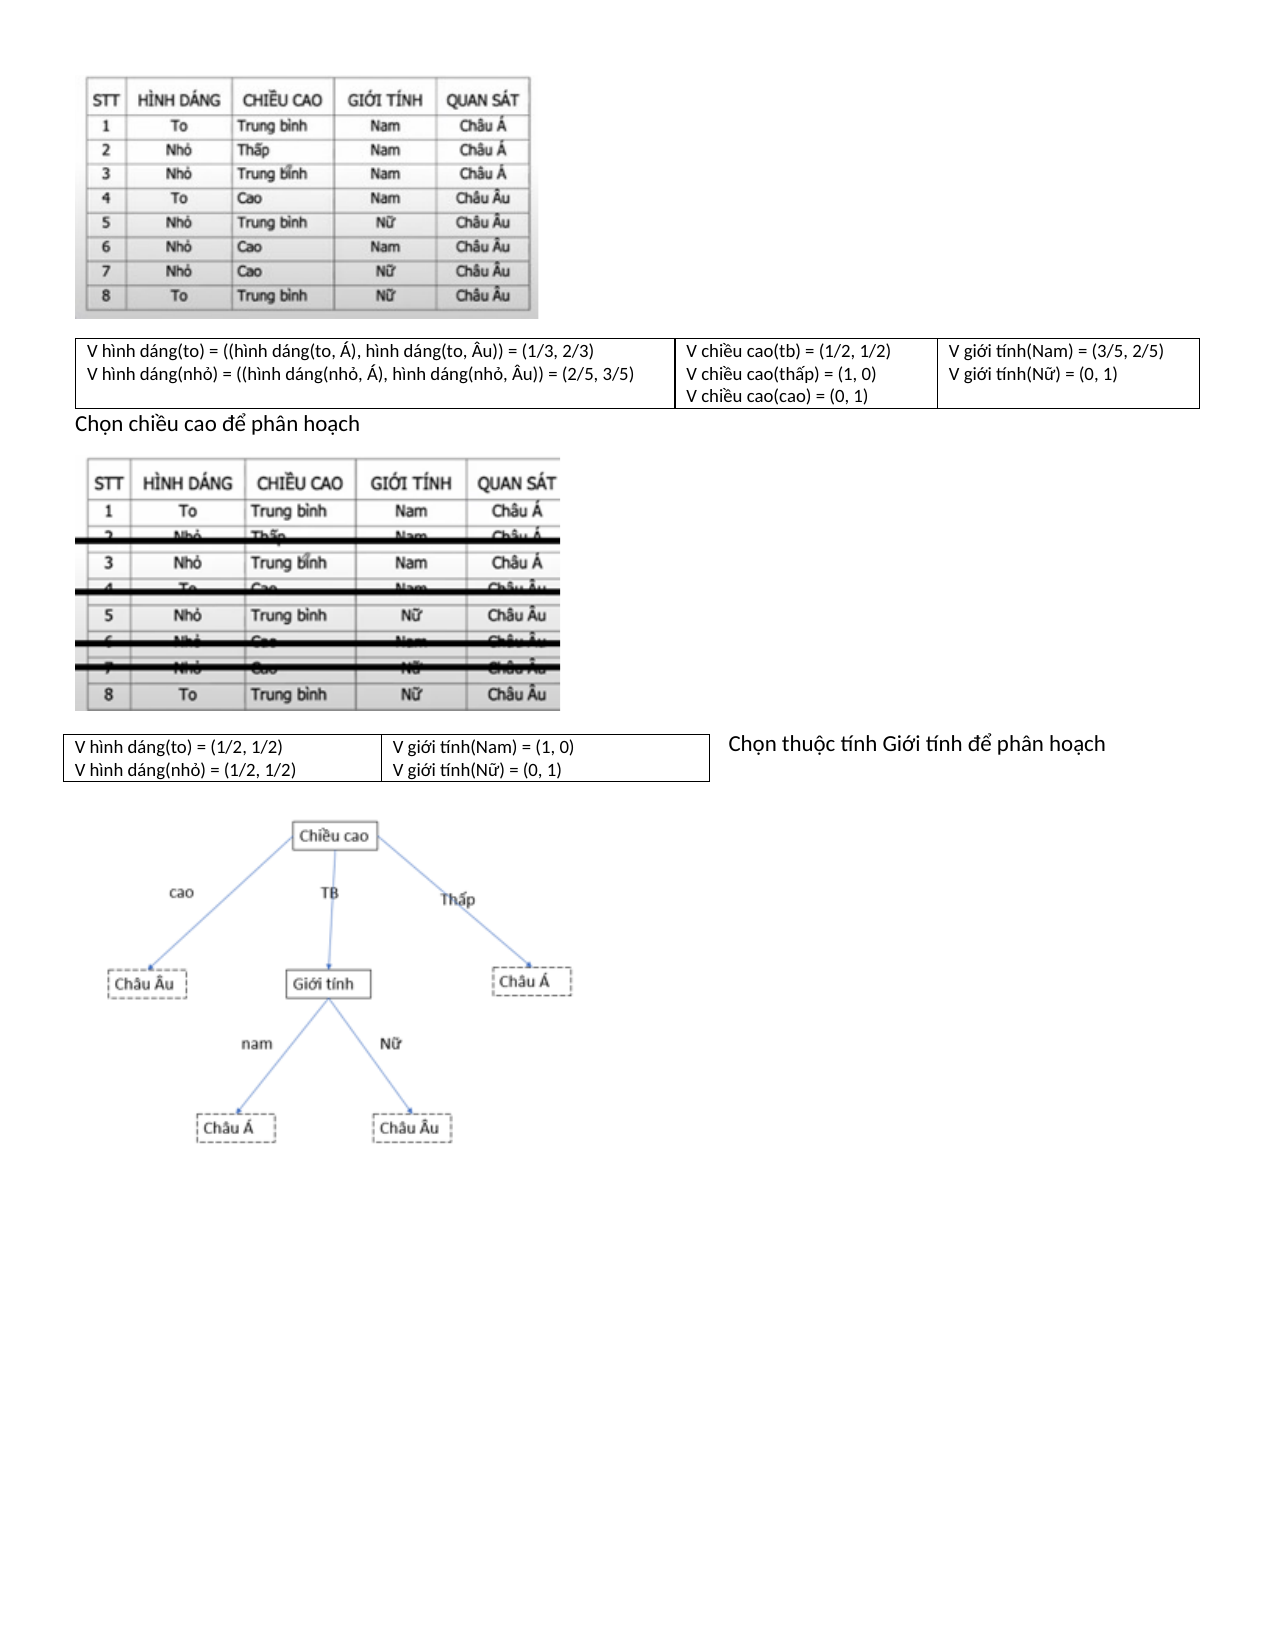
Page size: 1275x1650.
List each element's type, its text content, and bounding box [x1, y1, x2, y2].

table_header V chiều cao(tb) = (1/2, 1/2) V chiều cao(thấp) = (1, 0) V chiều cao(cao) = (0, 1) [676, 339, 937, 408]
picture [75, 455, 561, 711]
table_header V giới tính(Nam) = (3/5, 2/5) V giới tính(Nữ) = (0, 1) [938, 339, 1199, 408]
picture [75, 803, 592, 1173]
table_header V giới tính(Nam) = (1, 0) V giới tính(Nữ) = (0, 1) [382, 735, 709, 781]
text Chọn thuộc tính Giới tính để phân hoạch [75, 729, 1200, 757]
text Chọn chiều cao để phân hoạch [75, 409, 1200, 437]
table_header V hình dáng(to) = (1/2, 1/2) V hình dáng(nhỏ) = (1/2, 1/2) [64, 735, 381, 781]
table_header V hình dáng(to) = ((hình dáng(to, Á), hình dáng(to, Âu)) = (1/3, 2/3) V hình dáng(nhỏ) = ((hình dáng(nhỏ, Á), hình dáng(nhỏ, Âu)) = (2/5, 3/5) [76, 339, 674, 408]
picture [75, 75, 539, 319]
